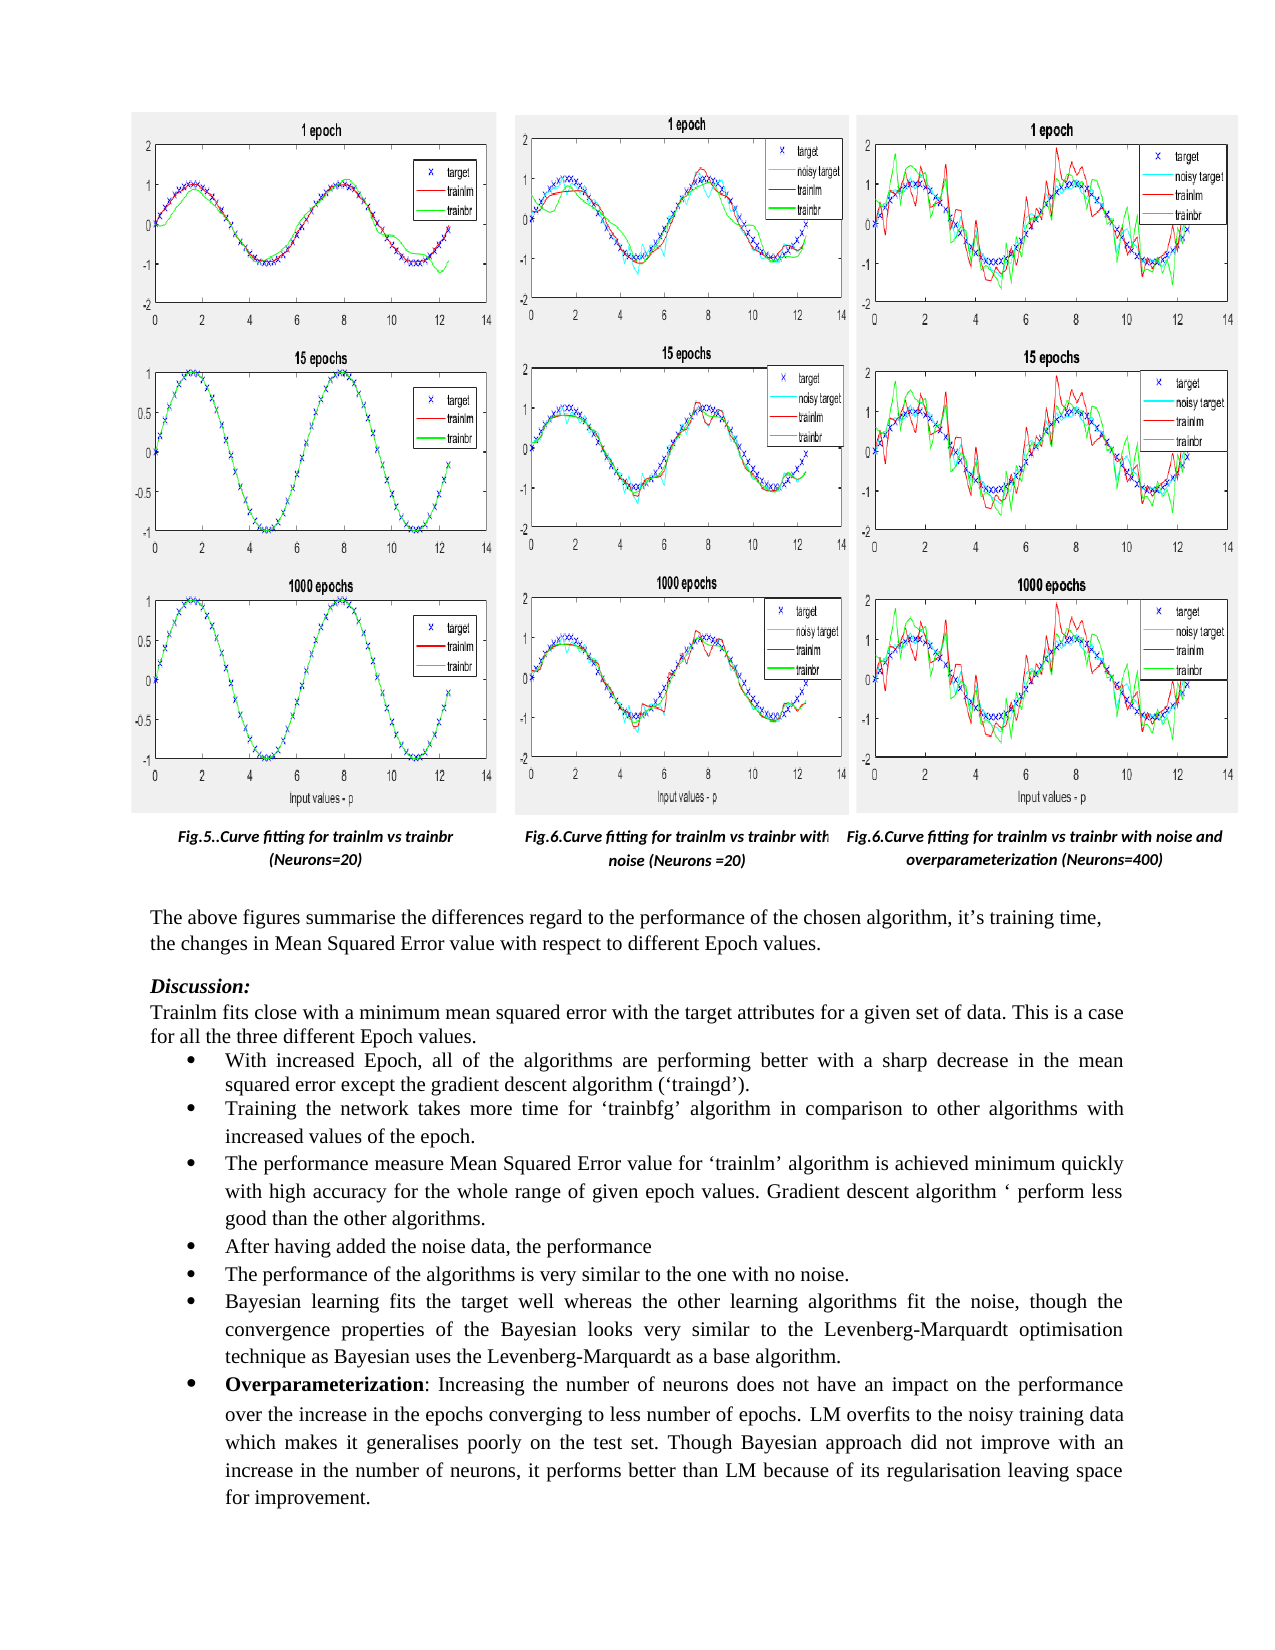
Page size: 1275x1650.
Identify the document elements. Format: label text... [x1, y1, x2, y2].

picture [856, 115, 1239, 813]
text Trainlm fits close with a minimum mean squared error with the target attributes for a given set of data. This is a case for all the three different Epoch values. [150, 1000, 1125, 1048]
list Training the network takes more time for ‘trainbfg’ algorithm in comparison to other algorithms with increased values of the epoch. [187, 1096, 1125, 1148]
list Bayesian learning fits the target well whereas the other learning algorithms fit the noise, though the convergence properties of the Bayesian looks very similar to the Levenberg-Marquardt optimisation technique as Bayesian uses the Levenberg-Marquardt as a base algorithm. [187, 1289, 1125, 1368]
list The performance measure Mean Squared Error value for ‘trainlm’ algorithm is achieved minimum quickly with high accuracy for the whole range of given epoch values. Gradient descent algorithm ‘ perform less good than the other algorithms. [187, 1151, 1125, 1230]
text Discussion: [150, 974, 1125, 998]
picture [515, 115, 849, 815]
list Overparameterization: Increasing the number of neurons does not have an impact on the performance over the increase in the epochs converging to less number of epochs. LM overfits to the noisy training data which makes it generalises poorly on the test set. Though Bayesian approach did not improve with an increase in the number of neurons, it performs better than LM because of its regularisation leaving space for improvement. [187, 1372, 1125, 1509]
list With increased Epoch, all of the algorithms are performing better with a sharp decrease in the mean squared error except the gradient descent algorithm (‘traingd’). [187, 1048, 1125, 1096]
picture [131, 112, 497, 813]
text The above figures summarise the differences regard to the performance of the chosen algorithm, it’s training time, the changes in Mean Squared Error value with respect to different Epoch values. [150, 905, 1125, 955]
list The performance of the algorithms is very similar to the one with no noise. [187, 1262, 1125, 1286]
list After having added the noise data, the performance [187, 1234, 1125, 1258]
